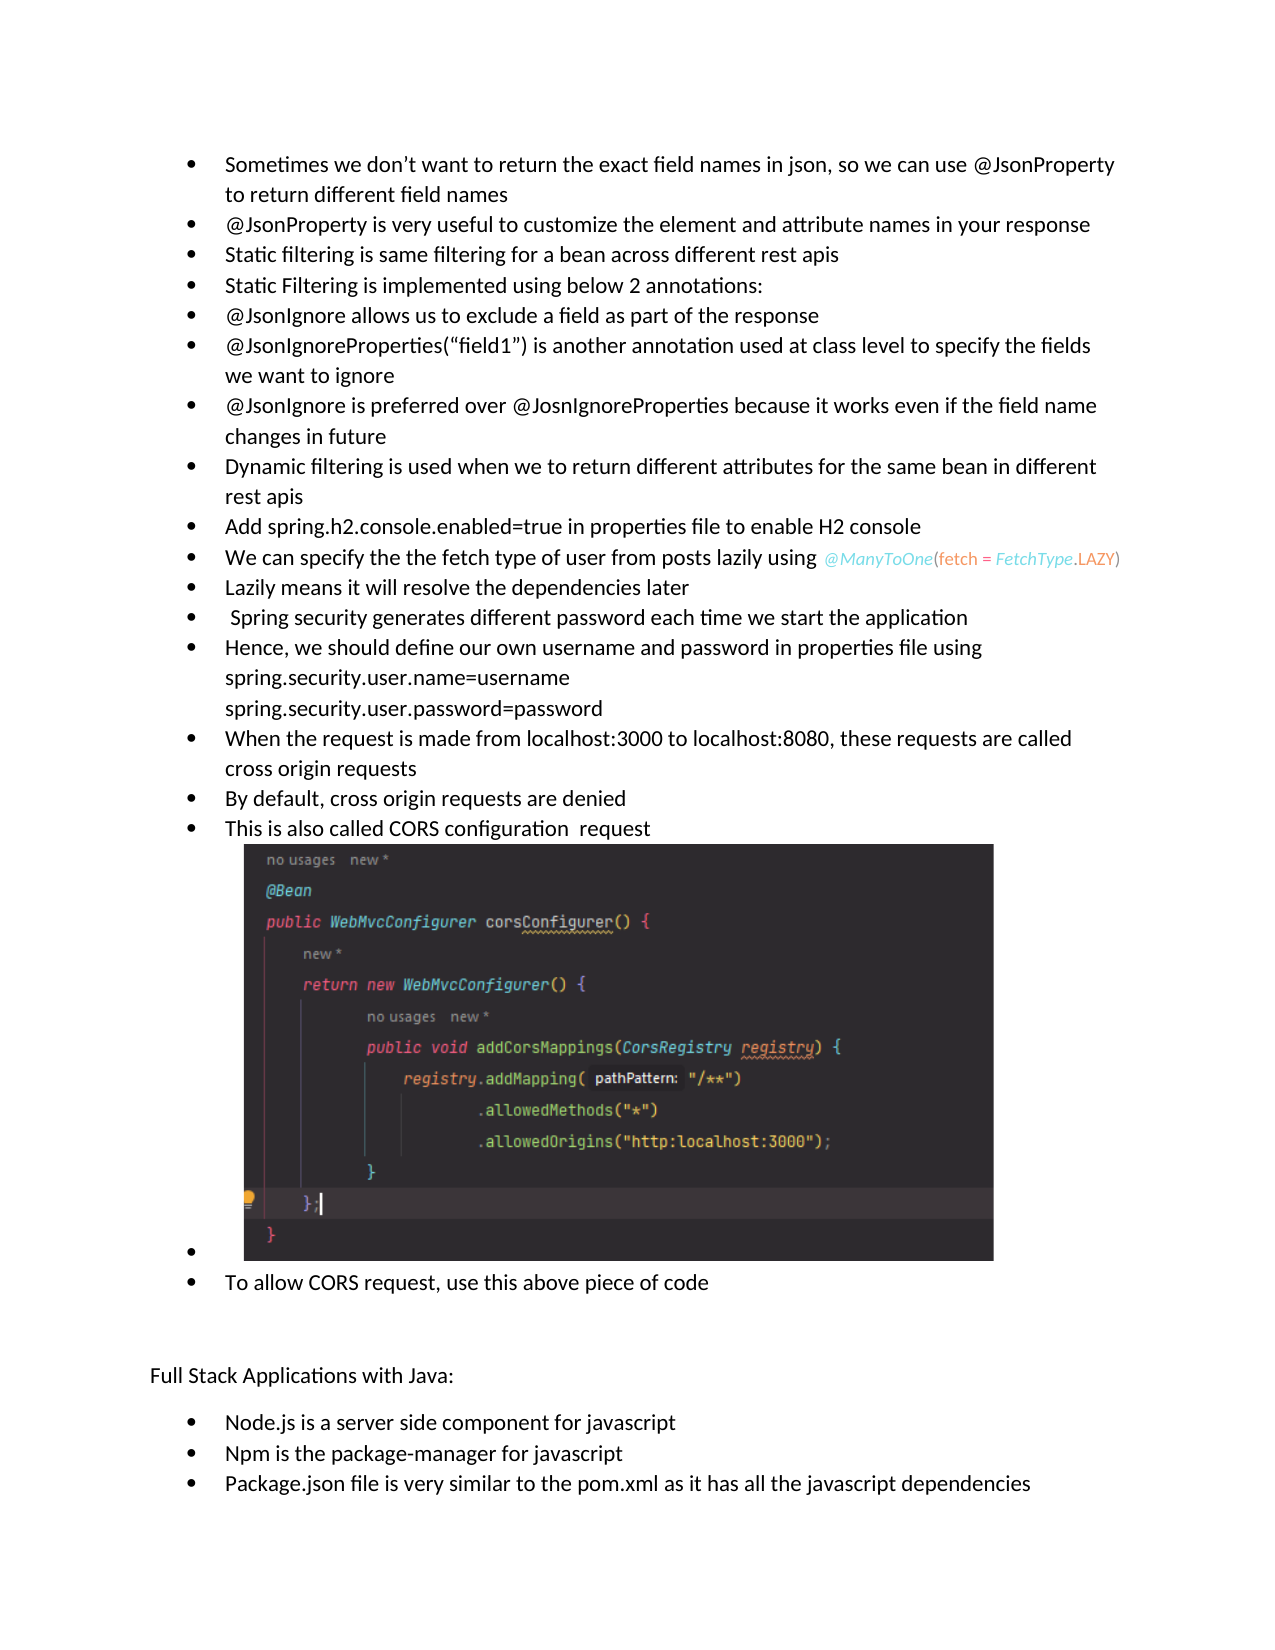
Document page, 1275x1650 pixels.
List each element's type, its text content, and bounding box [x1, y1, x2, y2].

list Package.json file is very similar to the pom.xml as it has all the javascript dependencies [187, 1469, 1125, 1497]
list Node.js is a server side component for javascript [187, 1408, 1125, 1436]
list Static filtering is same filtering for a bean across different rest apis [187, 241, 1125, 269]
list To allow CORS request, use this above piece of code [187, 1268, 1125, 1296]
text Full Stack Applications with Java: [150, 1362, 1125, 1389]
list When the request is made from localhost:3000 to localhost:8080, these requests are called cross origin requests [187, 724, 1125, 782]
list Sometimes we don’t want to return the exact field names in json, so we can use @JsonProperty to return different field names [187, 150, 1125, 208]
list Spring security generates different password each time we start the application [187, 603, 1125, 631]
list This is also called CORS configuration request [187, 814, 1125, 843]
list Static Filtering is implemented using below 2 annotations: [187, 271, 1125, 299]
list Dynamic filtering is used when we to return different attributes for the same bean in different rest apis [187, 452, 1125, 510]
list We can specify the the fetch type of user from posts lazily using @ManyToOne(fetch = FetchType.LAZY) [187, 543, 1125, 571]
list @JsonIgnore allows us to exclude a field as part of the response [187, 301, 1125, 329]
list Lazily means it will resolve the dependencies later [187, 573, 1125, 601]
list @JsonProperty is very useful to customize the element and attribute names in your response [187, 210, 1125, 238]
list Hence, we should define our own username and password in properties file using spring.security.user.name=username spring.security.user.password=password [187, 633, 1125, 722]
list By default, cross origin requests are denied [187, 784, 1125, 812]
list @JsonIgnore is preferred over @JosnIgnoreProperties because it works even if the field name changes in future [187, 392, 1125, 450]
list Npm is the package-manager for javascript [187, 1439, 1125, 1467]
list Add spring.h2.console.enabled=true in properties file to enable H2 console [187, 512, 1125, 541]
list @JsonIgnoreProperties(“field1”) is another annotation used at class level to specify the fields we want to ignore [187, 331, 1125, 389]
